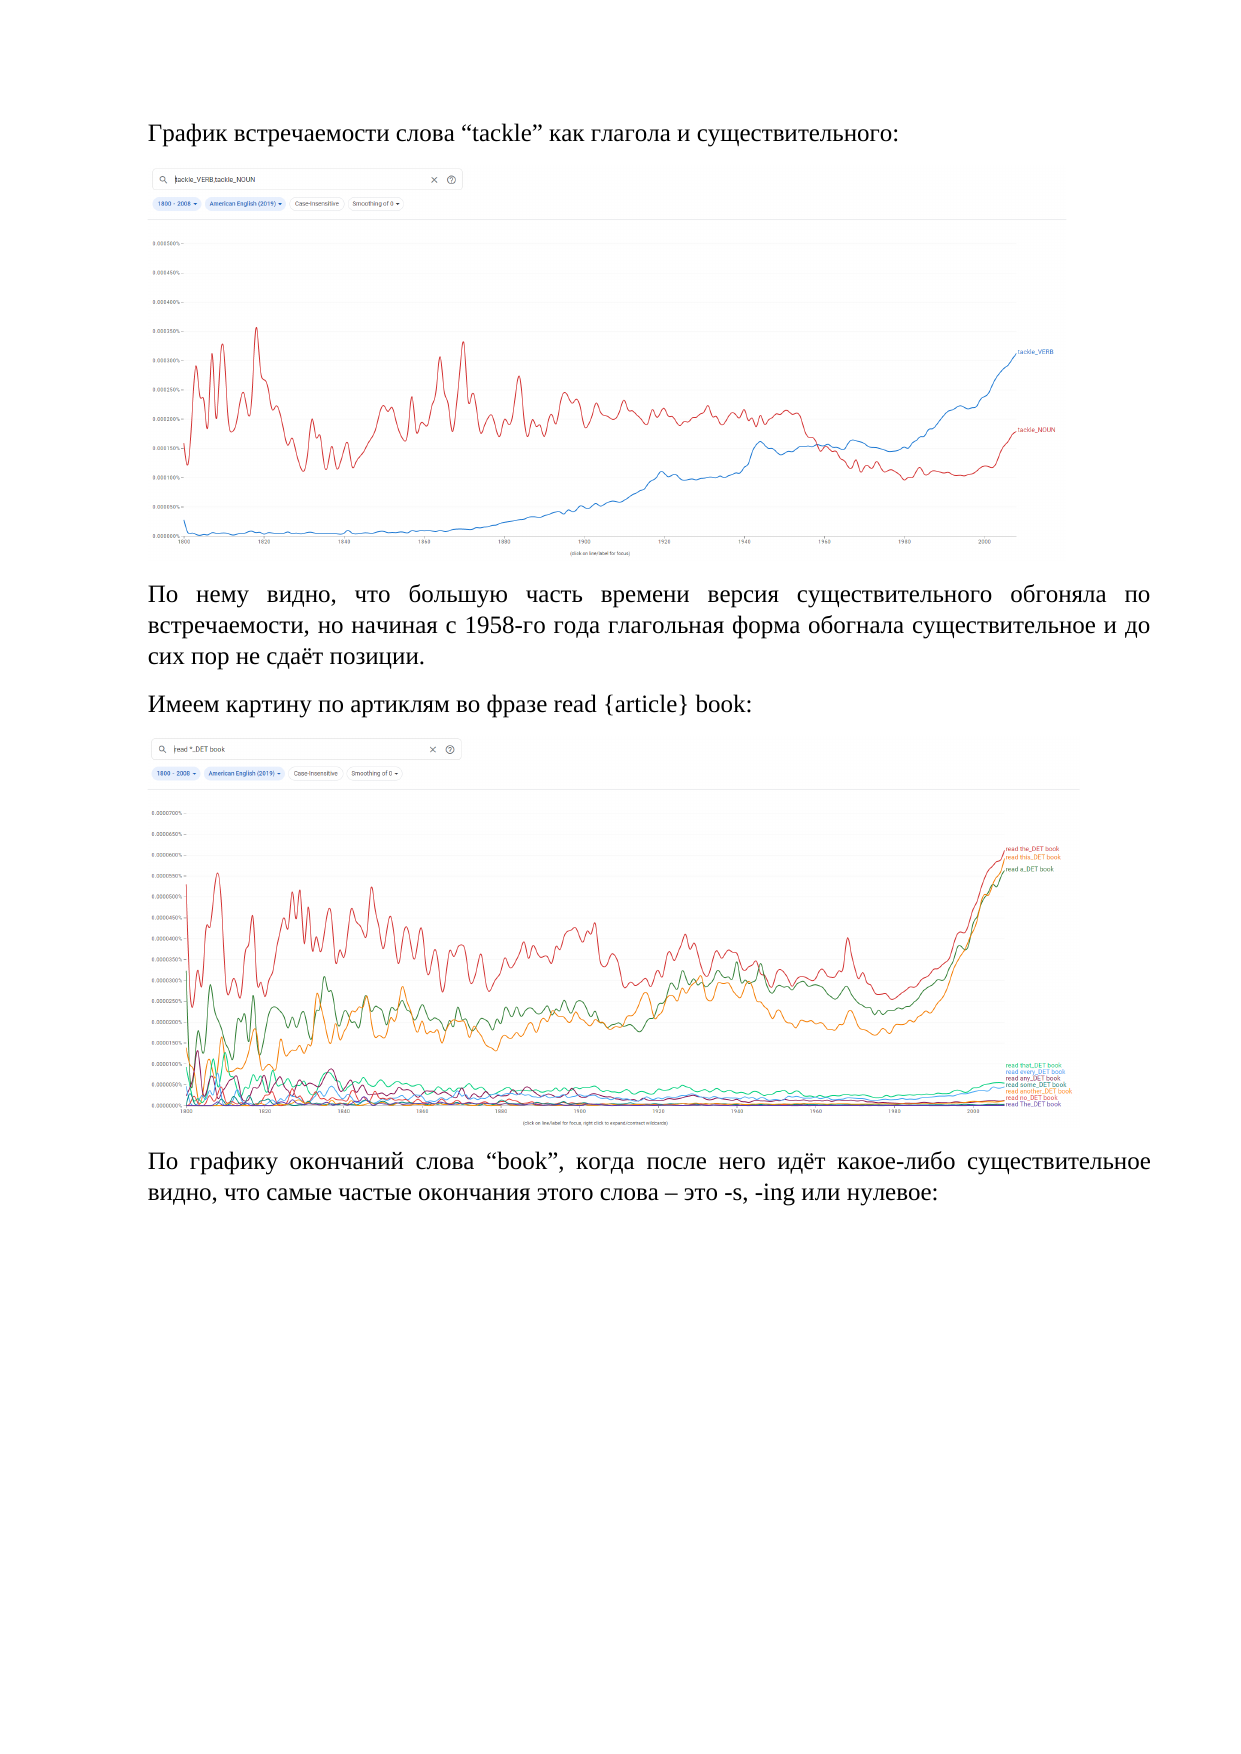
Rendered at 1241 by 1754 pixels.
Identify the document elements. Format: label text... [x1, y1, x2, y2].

text По графику окончаний слова “book”, когда после него идёт какое-либо существительное видно, что самые частые окончания этого слова – это -s, -ing или нулевое: [148, 1146, 1152, 1206]
text График встречаемости слова “tackle” как глагола и существительного: [148, 118, 1152, 147]
text По нему видно, что большую часть времени версия существительного обгоняла по встречаемости, но начиная с 1958-го года глагольная форма обогнала существительное и до сих пор не сдаёт позиции. [148, 579, 1152, 670]
picture [147, 736, 1080, 1128]
picture [147, 165, 1067, 561]
text Имеем картину по артиклям во фразе read {article} book: [148, 689, 1152, 718]
